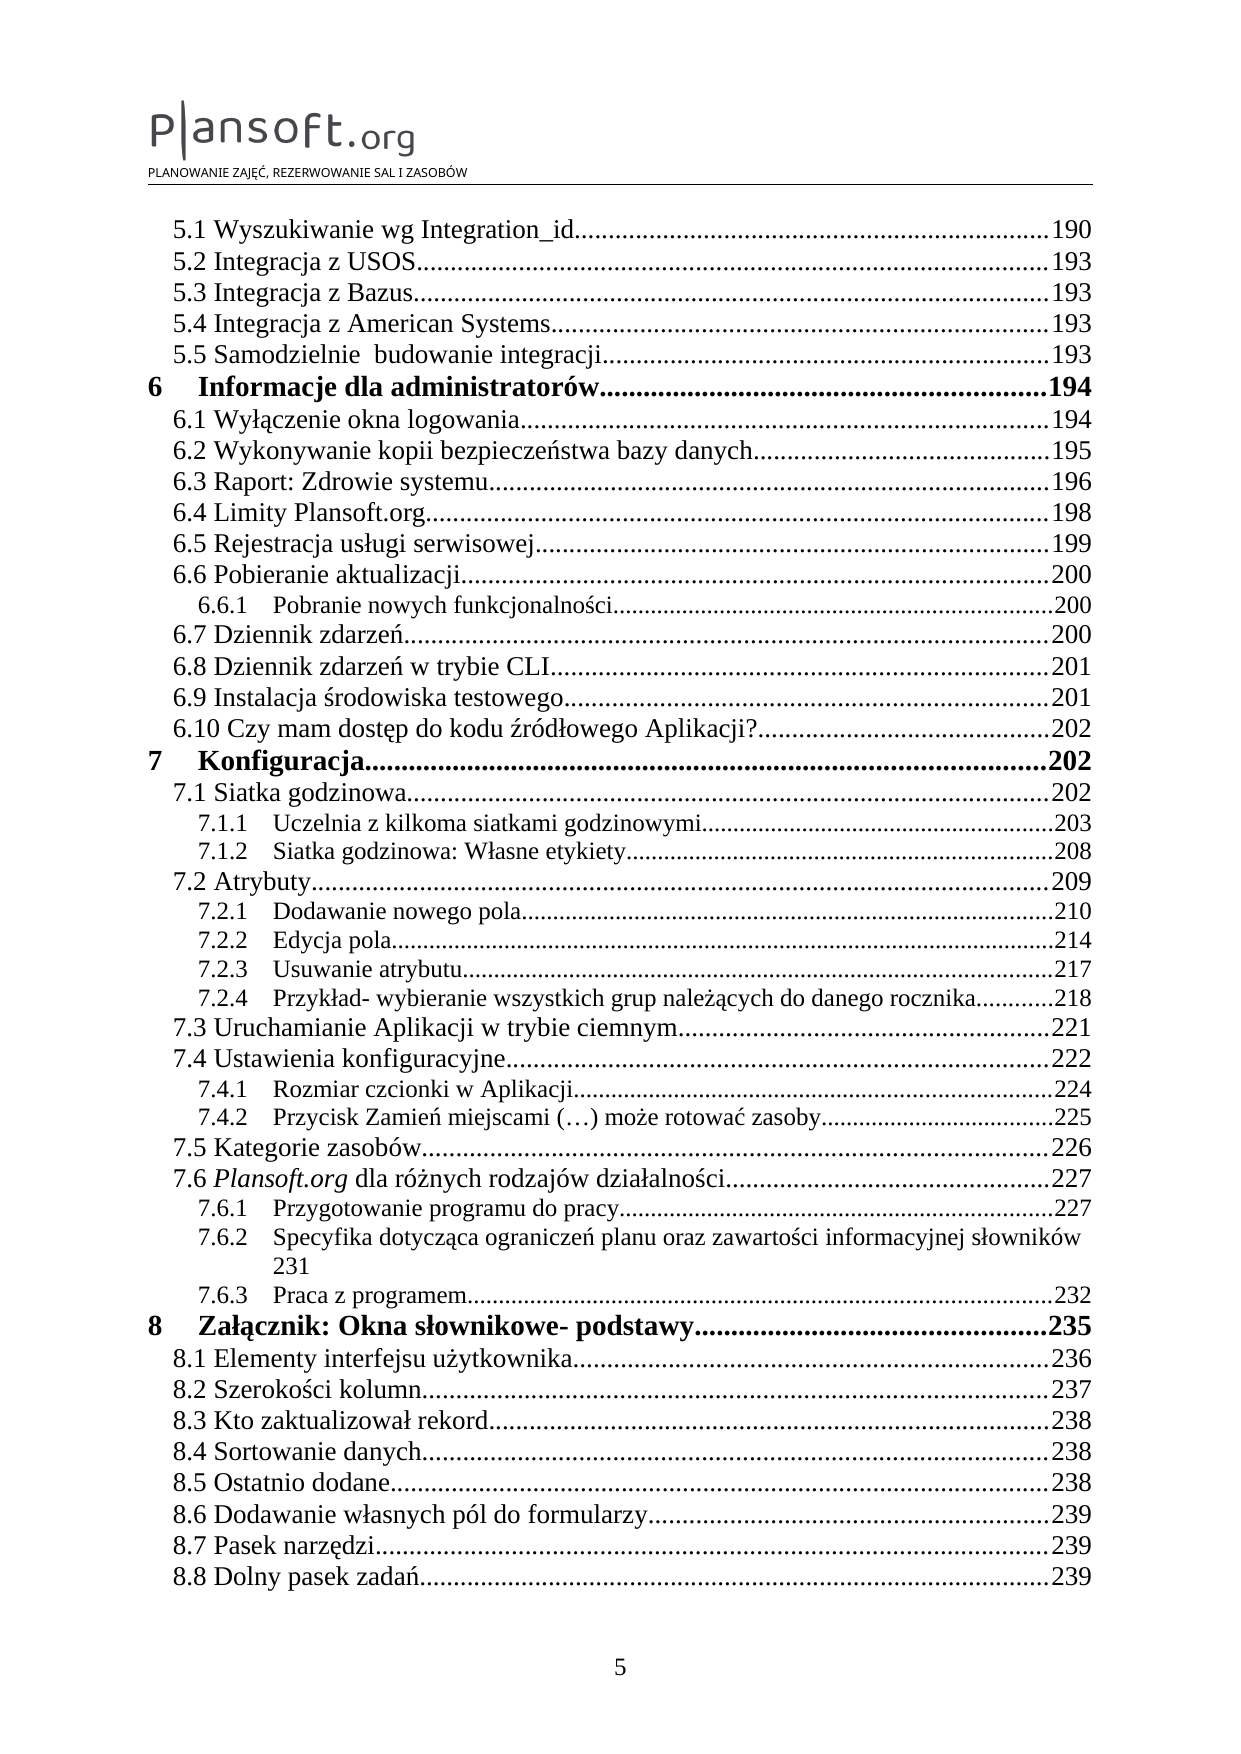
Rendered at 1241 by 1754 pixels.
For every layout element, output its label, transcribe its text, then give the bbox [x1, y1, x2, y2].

text 8.1 Elementy interfejsu użytkownika 236 [173, 1342, 1093, 1373]
text 5.3 Integracja z Bazus 193 [173, 276, 1093, 307]
text 7.6.2 Specyfika dotycząca ograniczeń planu oraz zawartości informacyjnej słowników 231 [198, 1222, 1093, 1280]
text 6.6.1 Pobranie nowych funkcjonalności 200 [198, 590, 1093, 618]
text 7.6.3 Praca z programem 232 [198, 1280, 1093, 1308]
text 7.4 Ustawienia konfiguracyjne 222 [173, 1042, 1093, 1074]
text 6.1 Wyłączenie okna logowania 194 [173, 403, 1093, 434]
text 5.5 Samodzielnie budowanie integracji 193 [173, 338, 1093, 369]
text 6.2 Wykonywanie kopii bezpieczeństwa bazy danych 195 [173, 434, 1093, 465]
text 5.1 Wyszukiwanie wg Integration_id 190 [173, 213, 1093, 245]
text 7.2.1 Dodawanie nowego pola 210 [198, 896, 1093, 925]
text 5.4 Integracja z American Systems 193 [173, 307, 1093, 338]
text 8 Załącznik: Okna słownikowe- podstawy 235 [148, 1308, 1093, 1342]
text 6.9 Instalacja środowiska testowego 201 [173, 681, 1093, 712]
text 7.4.2 Przycisk Zamień miejscami (…) może rotować zasoby 225 [198, 1102, 1093, 1131]
text 7.2.3 Usuwanie atrybutu 217 [198, 954, 1093, 983]
text 5.2 Integracja z USOS 193 [173, 245, 1093, 276]
text 6.7 Dziennik zdarzeń 200 [173, 618, 1093, 649]
text 8.6 Dodawanie własnych pól do formularzy 239 [173, 1498, 1093, 1529]
text 6.5 Rejestracja usługi serwisowej 199 [173, 527, 1093, 558]
text 7.2.4 Przykład- wybieranie wszystkich grup należących do danego rocznika 218 [198, 983, 1093, 1011]
text 6.8 Dziennik zdarzeń w trybie CLI 201 [173, 649, 1093, 681]
text 8.4 Sortowanie danych 238 [173, 1435, 1093, 1467]
text 7.6 Plansoft.org dla różnych rodzajów działalności 227 [173, 1162, 1093, 1193]
text 8.7 Pasek narzędzi 239 [173, 1529, 1093, 1560]
text 7.6.1 Przygotowanie programu do pracy 227 [198, 1193, 1093, 1222]
text 7.1 Siatka godzinowa 202 [173, 777, 1093, 808]
text 7.1.2 Siatka godzinowa: Własne etykiety 208 [198, 836, 1093, 865]
picture [147, 73, 418, 165]
text 8.3 Kto zaktualizował rekord 238 [173, 1404, 1093, 1435]
text 6.4 Limity Plansoft.org 198 [173, 496, 1093, 527]
text 6.3 Raport: Zdrowie systemu 196 [173, 465, 1093, 496]
text 7 Konfiguracja 202 [148, 743, 1093, 777]
text 7.3 Uruchamianie Aplikacji w trybie ciemnym 221 [173, 1011, 1093, 1042]
text 8.8 Dolny pasek zadań 239 [173, 1560, 1093, 1591]
text 7.4.1 Rozmiar czcionki w Aplikacji 224 [198, 1074, 1093, 1102]
text 8.5 Ostatnio dodane 238 [173, 1467, 1093, 1498]
text 6.6 Pobieranie aktualizacji 200 [173, 558, 1093, 590]
text 7.1.1 Uczelnia z kilkoma siatkami godzinowymi 203 [198, 808, 1093, 836]
text 7.2 Atrybuty 209 [173, 865, 1093, 896]
text 7.2.2 Edycja pola 214 [198, 925, 1093, 954]
text 7.5 Kategorie zasobów 226 [173, 1131, 1093, 1162]
text 6.10 Czy mam dostęp do kodu źródłowego Aplikacji? 202 [173, 712, 1093, 743]
text 8.2 Szerokości kolumn 237 [173, 1373, 1093, 1404]
text 6 Informacje dla administratorów 194 [148, 369, 1093, 403]
